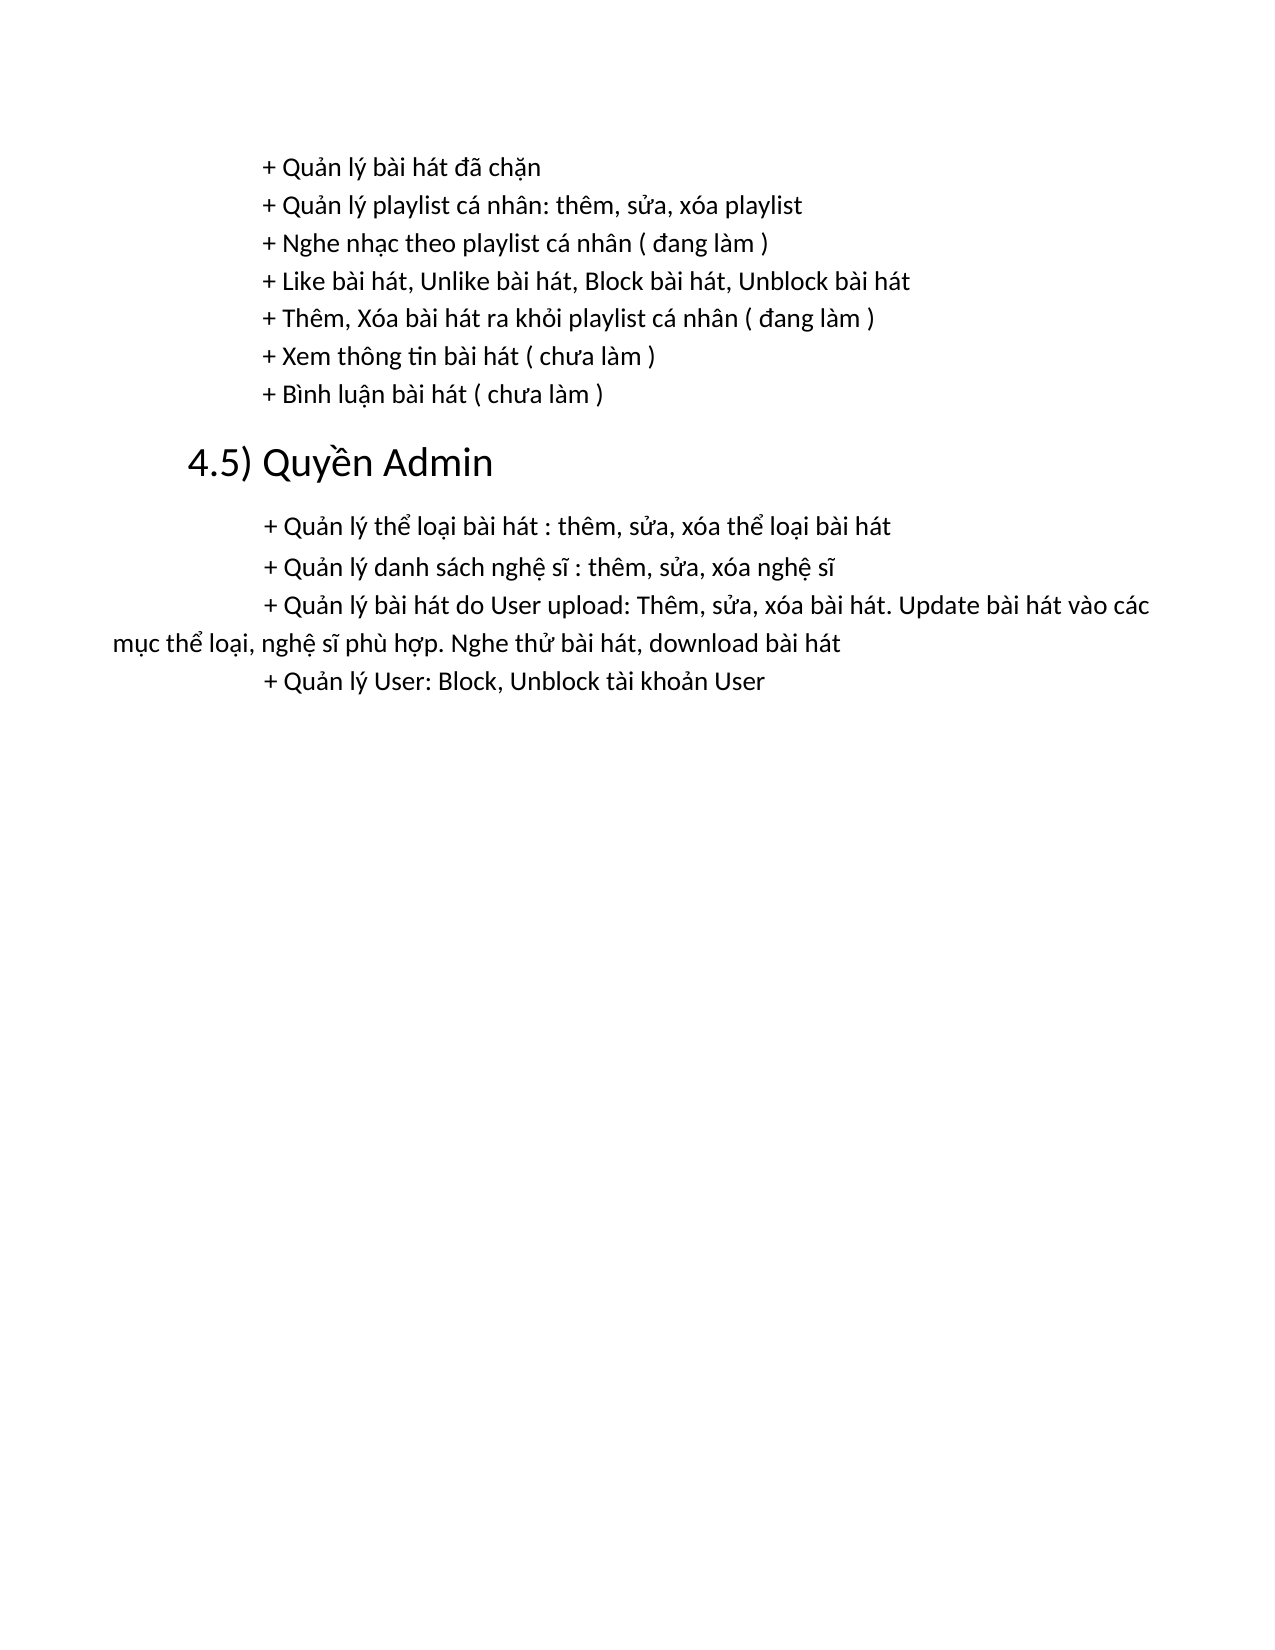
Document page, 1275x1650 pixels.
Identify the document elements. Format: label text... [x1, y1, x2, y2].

text 4.5) Quyền Admin + Quản lý thể loại bài hát : thêm, sửa, xóa thể loại bài hát + Quản lý danh sách nghệ sĩ : thêm, sửa, xóa nghệ sĩ + Quản lý bài hát do User upload: Thêm, sửa, xóa bài hát. Update bài hát vào các mục thể loại, nghệ sĩ phù hợp. Nghe thử bài hát, download bài hát + Quản lý User: Block, Unblock tài khoản User [112, 436, 1153, 697]
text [112, 150, 1153, 411]
